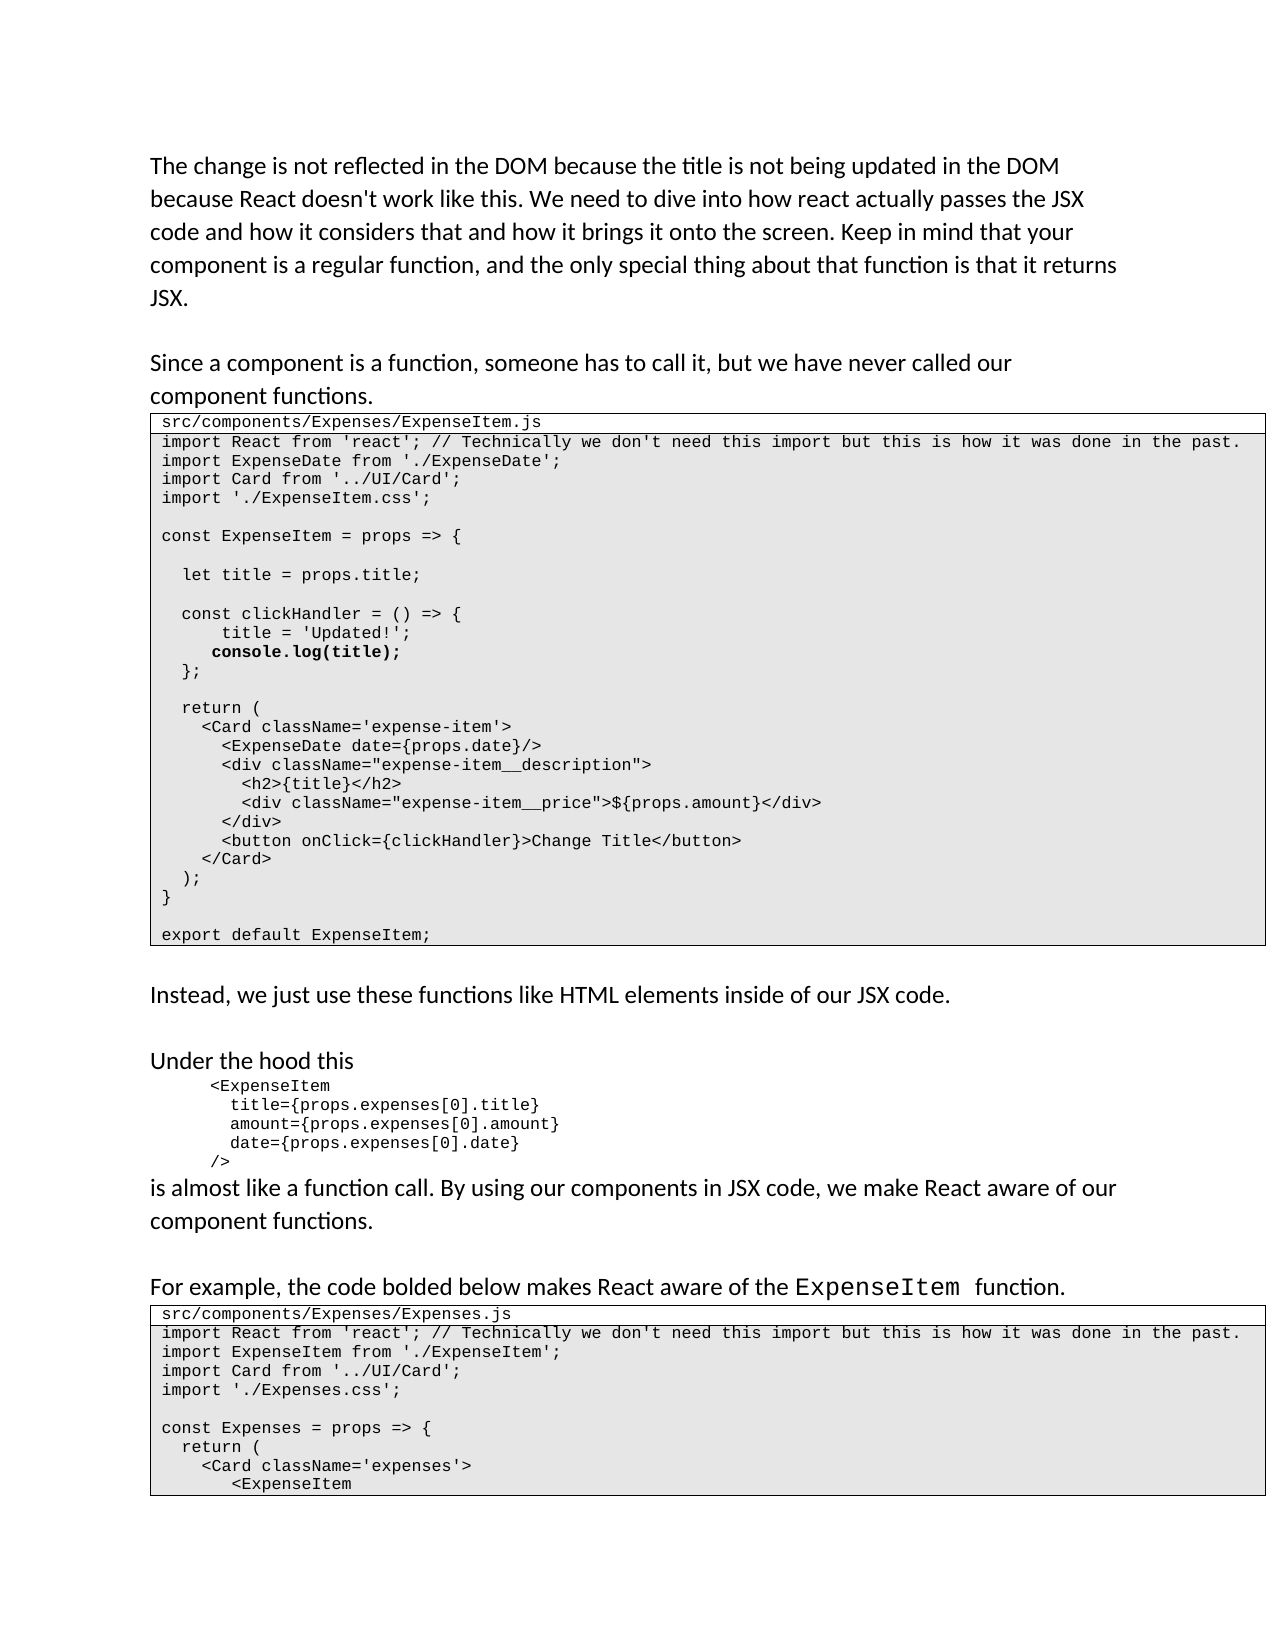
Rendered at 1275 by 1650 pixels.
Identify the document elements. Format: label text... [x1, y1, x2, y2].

text The change is not reflected in the DOM because the title is not being updated in the DOM because React doesn't work like this. We need to dive into how react actually passes the JSX code and how it considers that and how it brings it onto the screen. Keep in mind that your component is a regular function, and the only special thing about that function is that it returns JSX. [150, 150, 1125, 312]
table_header src/components/Expenses/Expenses.js [151, 1306, 1265, 1324]
text is almost like a function call. By using our components in JSX code, we make React aware of our component functions. [150, 1172, 1125, 1236]
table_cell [151, 1326, 1265, 1495]
text date={props.expenses[0].date} [150, 1134, 1125, 1153]
text /> [150, 1153, 1125, 1172]
text Under the hood this [150, 1045, 1125, 1076]
text Instead, we just use these functions like HTML elements inside of our JSX code. [150, 979, 1125, 1010]
text Since a component is a function, someone has to call it, but we have never called our component functions. [150, 347, 1125, 411]
table_header src/components/Expenses/ExpenseItem.js [151, 414, 1265, 433]
text amount={props.expenses[0].amount} [150, 1116, 1125, 1134]
text <ExpenseItem [150, 1078, 1125, 1097]
text title={props.expenses[0].title} [150, 1097, 1125, 1116]
text For example, the code bolded below makes React aware of the ExpenseItem function. [150, 1271, 1125, 1303]
